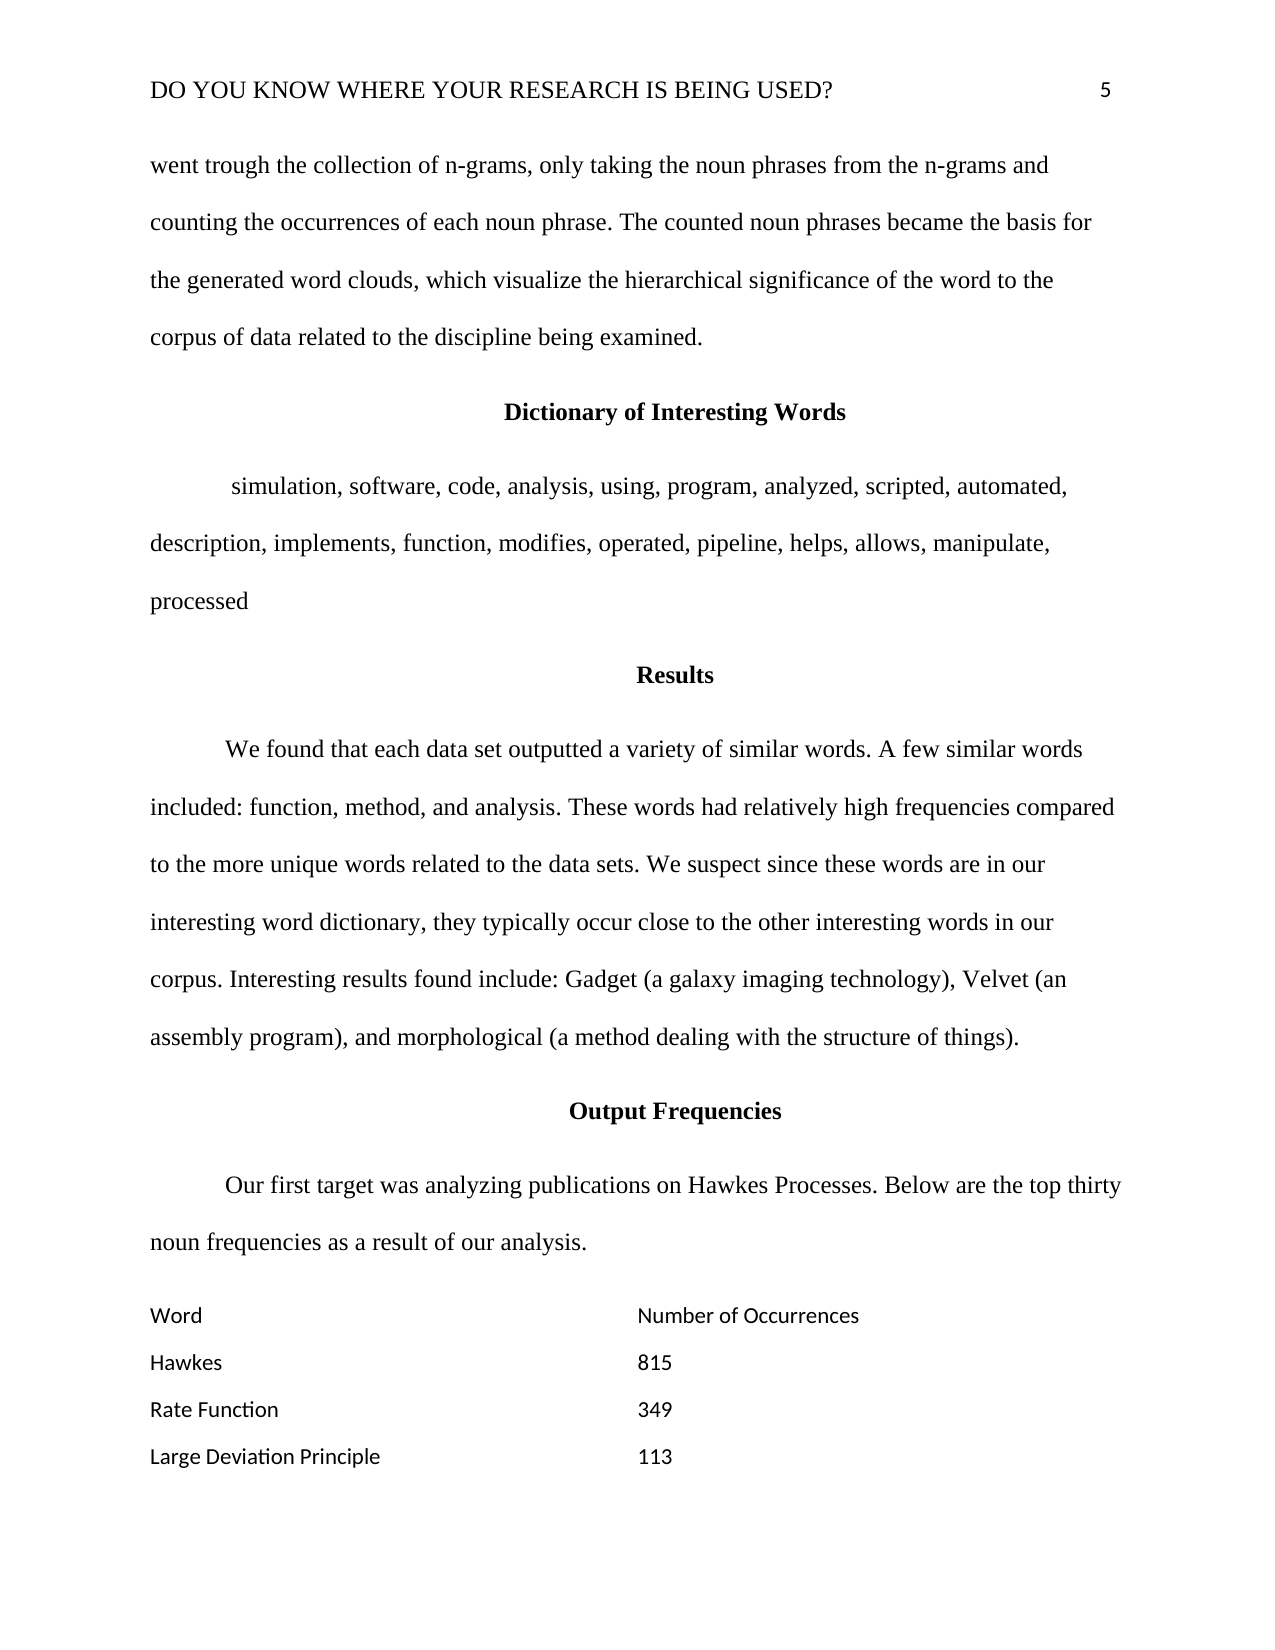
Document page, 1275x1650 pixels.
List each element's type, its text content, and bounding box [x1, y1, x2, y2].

text simulation, software, code, analysis, using, program, analyzed, scripted, automated, description, implements, function, modifies, operated, pipeline, helps, allows, manipulate, processed [150, 471, 1125, 614]
table_header Number of Occurrences [638, 1302, 1125, 1348]
text Our first target was analyzing publications on Hawkes Processes. Below are the top thirty noun frequencies as a result of our analysis. [150, 1170, 1125, 1256]
text Results [150, 660, 1125, 689]
table_cell 349 [638, 1395, 1125, 1442]
table_cell Hawkes [150, 1349, 637, 1395]
table_cell 815 [638, 1349, 1125, 1395]
table_cell Large Deviation Principle [150, 1442, 637, 1489]
text Dictionary of Interesting Words [150, 397, 1125, 425]
table_cell Rate Function [150, 1395, 637, 1442]
text Output Frequencies [150, 1096, 1125, 1124]
table_header Word [150, 1302, 637, 1348]
text We found that each data set outputted a variety of similar words. A few similar words included: function, method, and analysis. These words had relatively high frequencies compared to the more unique words related to the data sets. We suspect since these words are in our interesting word dictionary, they typically occur close to the other interesting words in our corpus. Interesting results found include: Gadget (a galaxy imaging technology), Velvet (an assembly program), and morphological (a method dealing with the structure of things). [150, 734, 1125, 1050]
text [150, 150, 1125, 351]
table_cell 113 [638, 1442, 1125, 1489]
